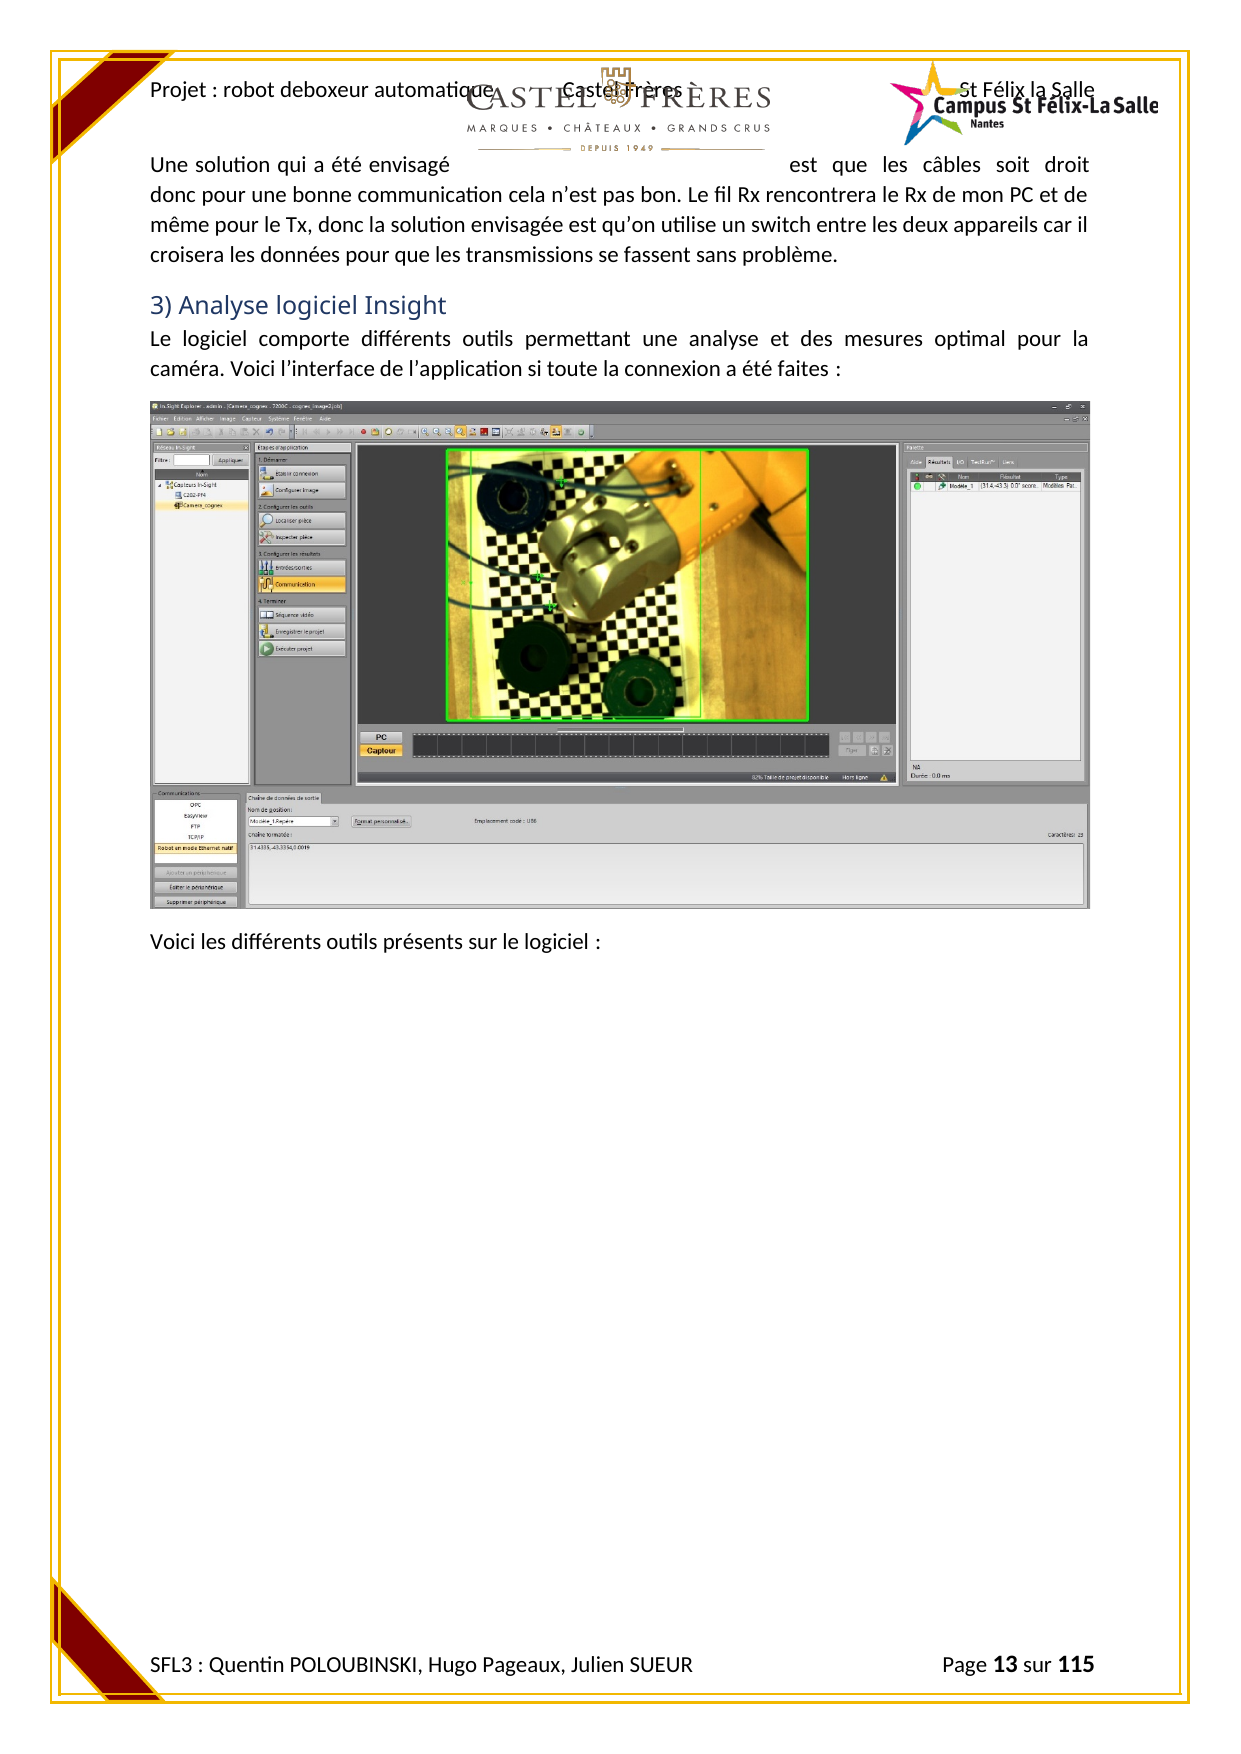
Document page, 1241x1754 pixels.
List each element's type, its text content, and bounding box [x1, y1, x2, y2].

text Voici les différents outils présents sur le logiciel : [150, 927, 1090, 955]
picture [889, 60, 1158, 145]
text Le logiciel comporte différents outils permettant une analyse et des mesures optimal pour la caméra. Voici l’interface de l’application si toute la connexion a été faites : [150, 324, 1090, 382]
picture [460, 59, 773, 157]
subtitle 3) Analyse logiciel Insight [150, 287, 1090, 322]
text Une solution qui a été envisagé est que les câbles soit droit donc pour une bonne communication cela n’est pas bon. Le fil Rx rencontrera le Rx de mon PC et de même pour le Tx, donc la solution envisagée est qu’on utilise un switch entre les deux appareils car il croisera les données pour que les transmissions se fassent sans problème. [150, 150, 1090, 269]
picture [150, 401, 1091, 909]
